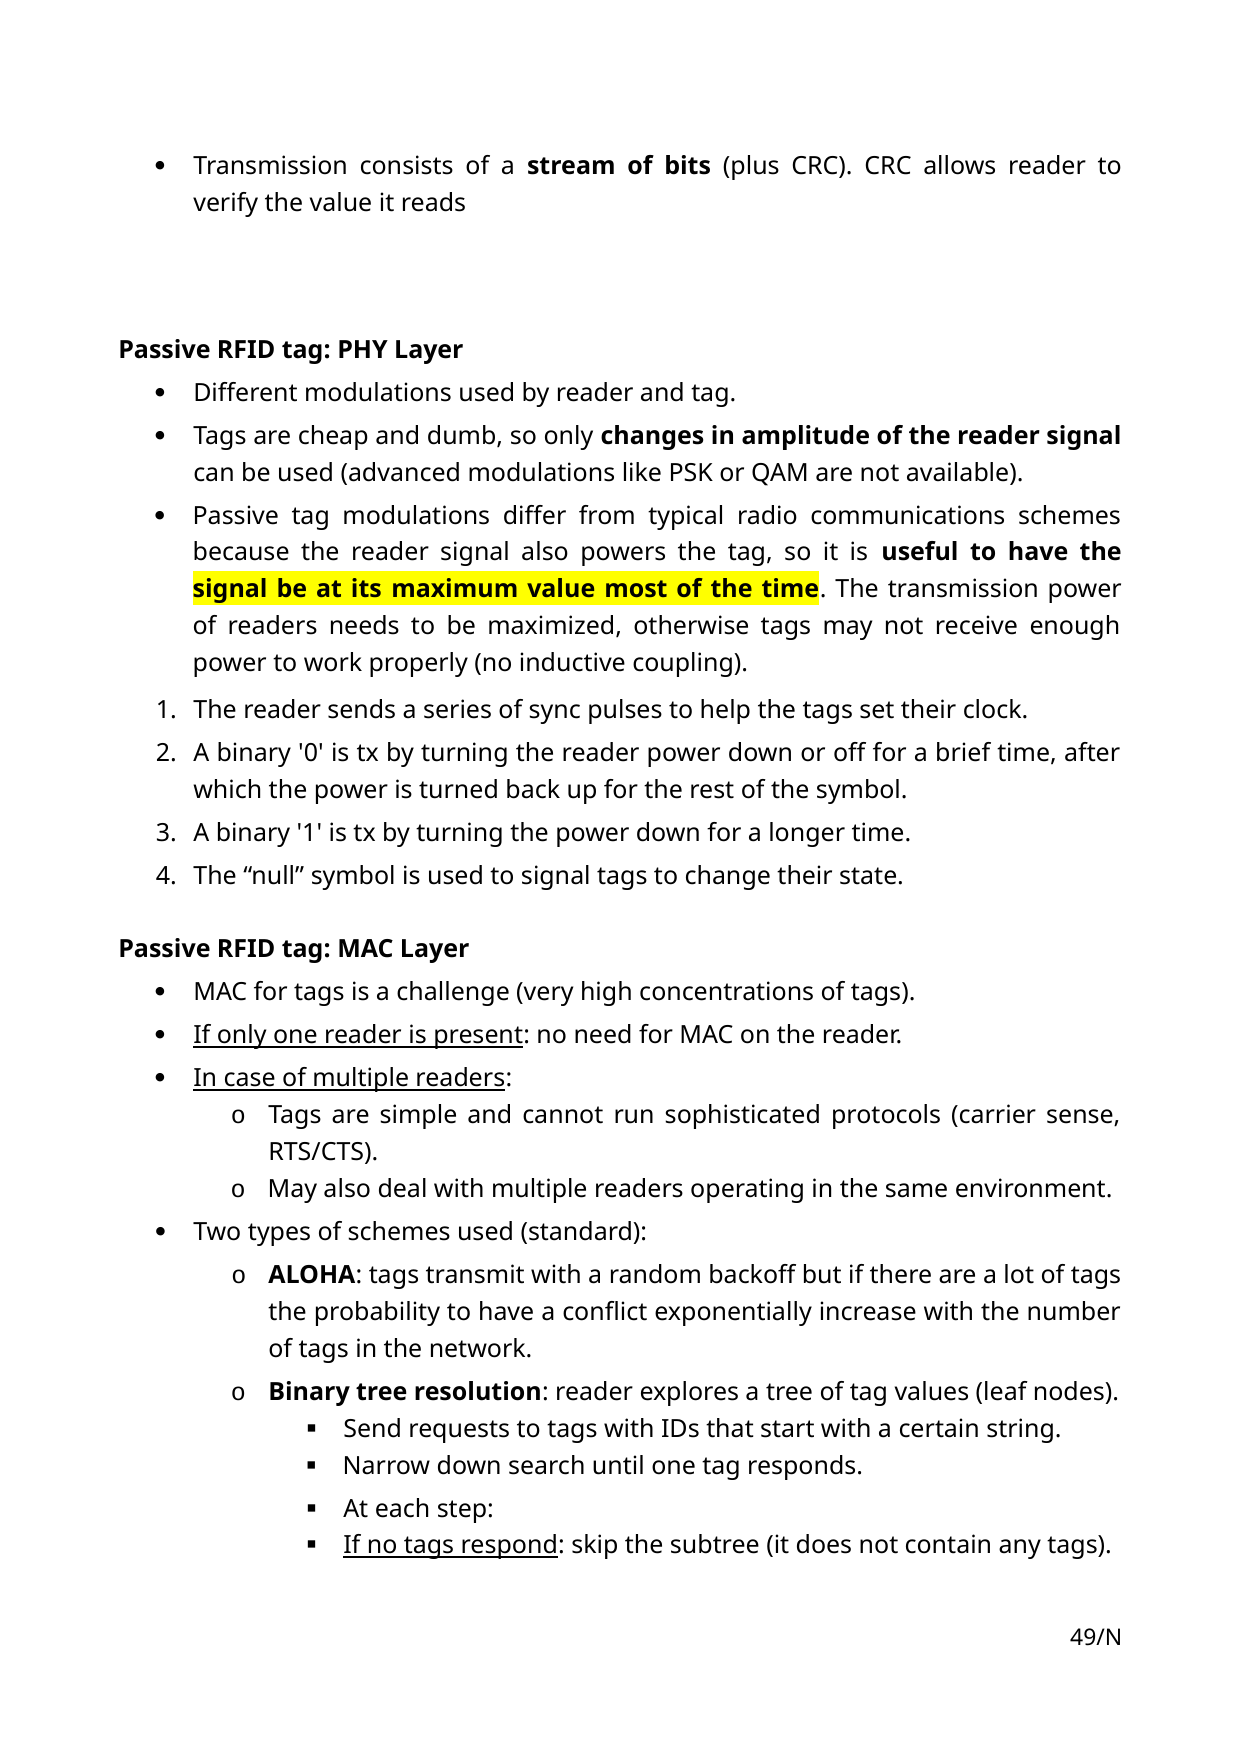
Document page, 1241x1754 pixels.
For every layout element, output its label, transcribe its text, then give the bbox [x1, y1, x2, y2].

list MAC for tags is a challenge (very high concentrations of tags). [156, 974, 1122, 1008]
list Passive tag modulations differ from typical radio communications schemes because the reader signal also powers the tag, so it is useful to have the signal be at its maximum value most of the time. The transmission power of readers needs to be maximized, otherwise tags may not receive enough power to work properly (no inductive coupling). [155, 497, 1122, 678]
list In case of multiple readers: [156, 1060, 1122, 1094]
list The reader sends a series of sync pulses to help the tags set their clock. [156, 692, 1122, 726]
list Two types of schemes used (standard): [156, 1214, 1122, 1248]
list A binary '1' is tx by turning the power down for a longer time. [156, 814, 1122, 848]
list May also deal with multiple readers operating in the same environment. [230, 1171, 1122, 1205]
text Passive RFID tag: PHY Layer [118, 331, 1122, 366]
list Tags are cheap and dumb, so only changes in amplitude of the reader signal can be used (advanced modulations like PSK or QAM are not available). [156, 417, 1122, 488]
list Binary tree resolution: reader explores a tree of tag values (leaf nodes). [231, 1373, 1122, 1408]
list Tags are simple and cannot run sophisticated protocols (carrier sense, RTS/CTS). [231, 1097, 1122, 1168]
list Different modulations used by reader and tag. [156, 374, 1122, 408]
list A binary '0' is tx by turning the reader power down or off for a brief time, after which the power is turned back up for the rest of the symbol. [156, 734, 1122, 805]
list Send requests to tags with IDs that start with a certain string. [306, 1411, 1122, 1444]
text Passive RFID tag: MAC Layer [118, 931, 1122, 965]
list Narrow down search until one tag responds. [305, 1447, 1122, 1481]
list Transmission consists of a stream of bits (plus CRC). CRC allows reader to verify the value it reads [156, 148, 1122, 218]
list If no tags respond: skip the subtree (it does not contain any tags). [306, 1527, 1122, 1561]
list ALOHA: tags transmit with a random backoff but if there are a lot of tags the probability to have a conflict exponentially increase with the number of tags in the network. [231, 1257, 1122, 1364]
list The “null” symbol is used to signal tags to change their state. [156, 857, 1122, 891]
list If only one reader is present: no need for MAC on the reader. [156, 1017, 1122, 1051]
list At each step: [306, 1490, 1122, 1524]
